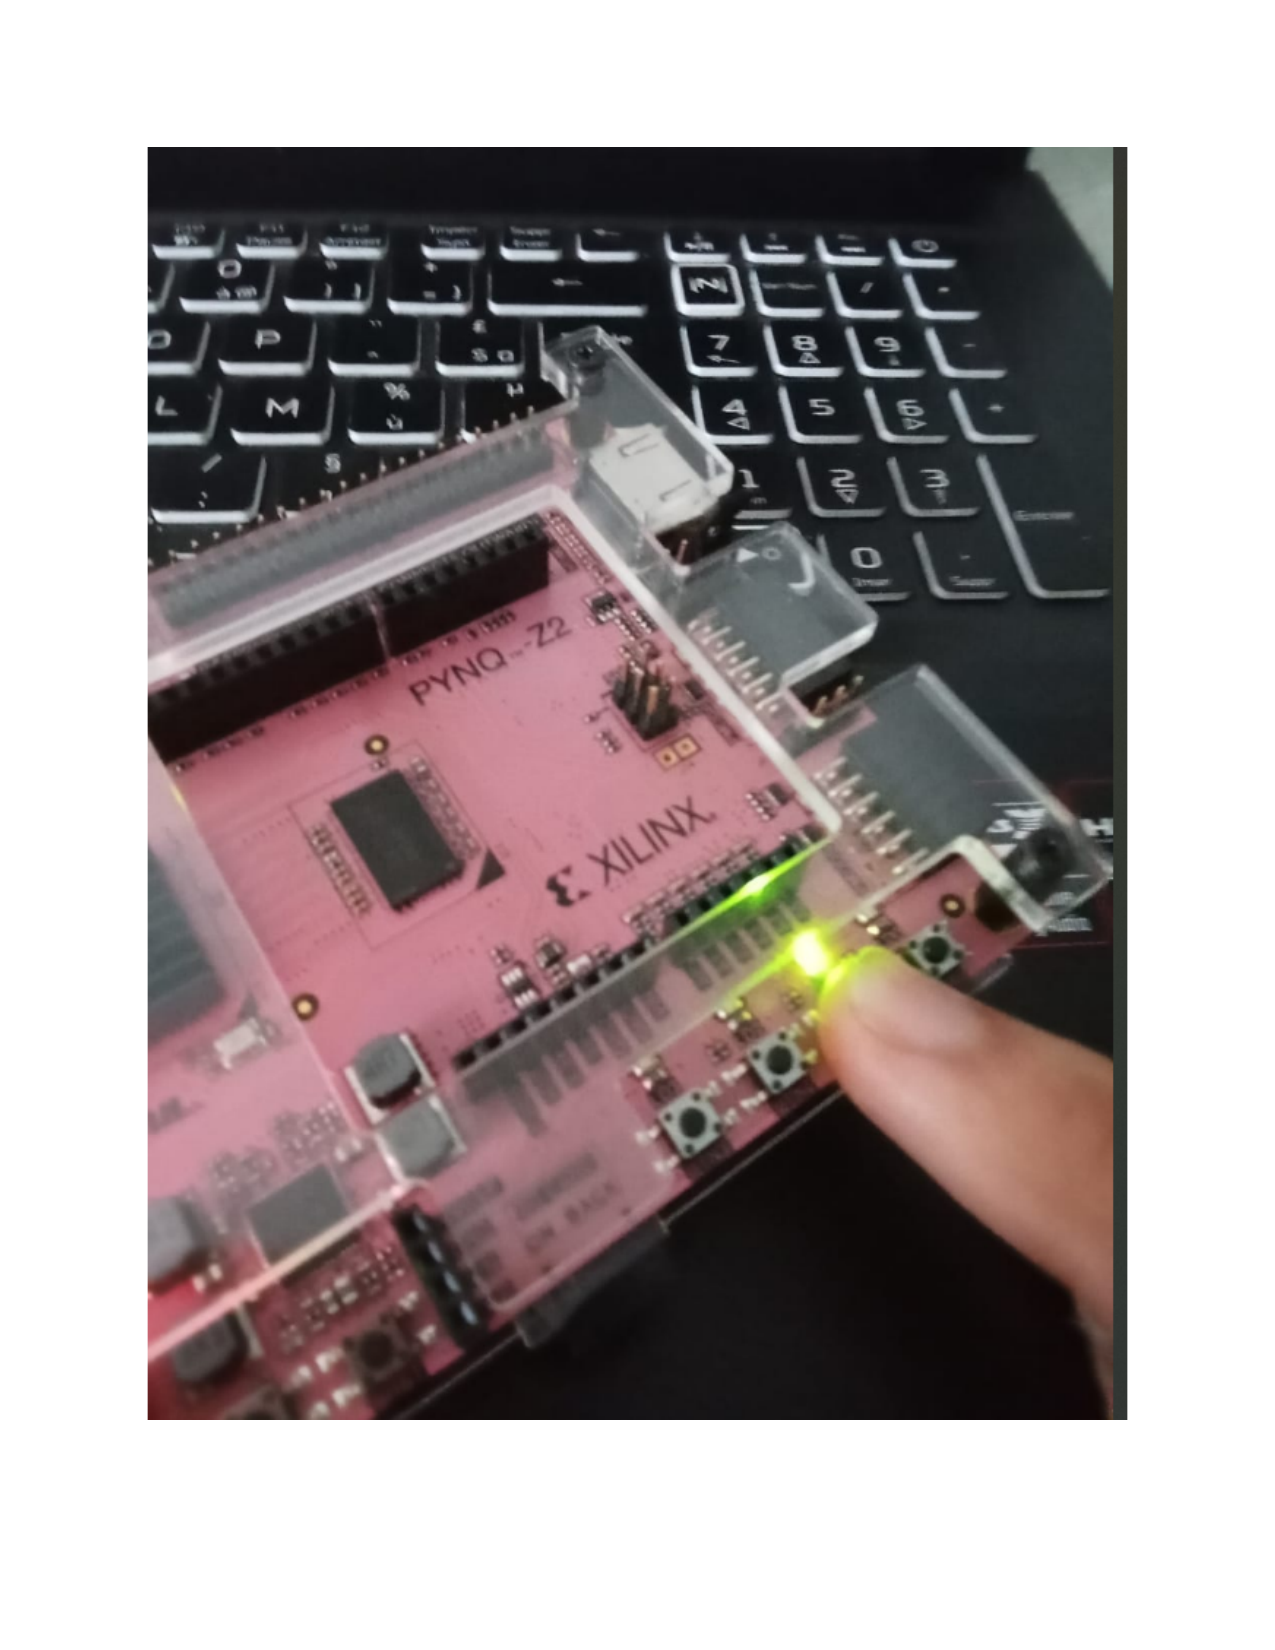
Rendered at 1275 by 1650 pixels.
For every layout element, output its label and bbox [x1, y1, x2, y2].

picture [147, 147, 1128, 1420]
